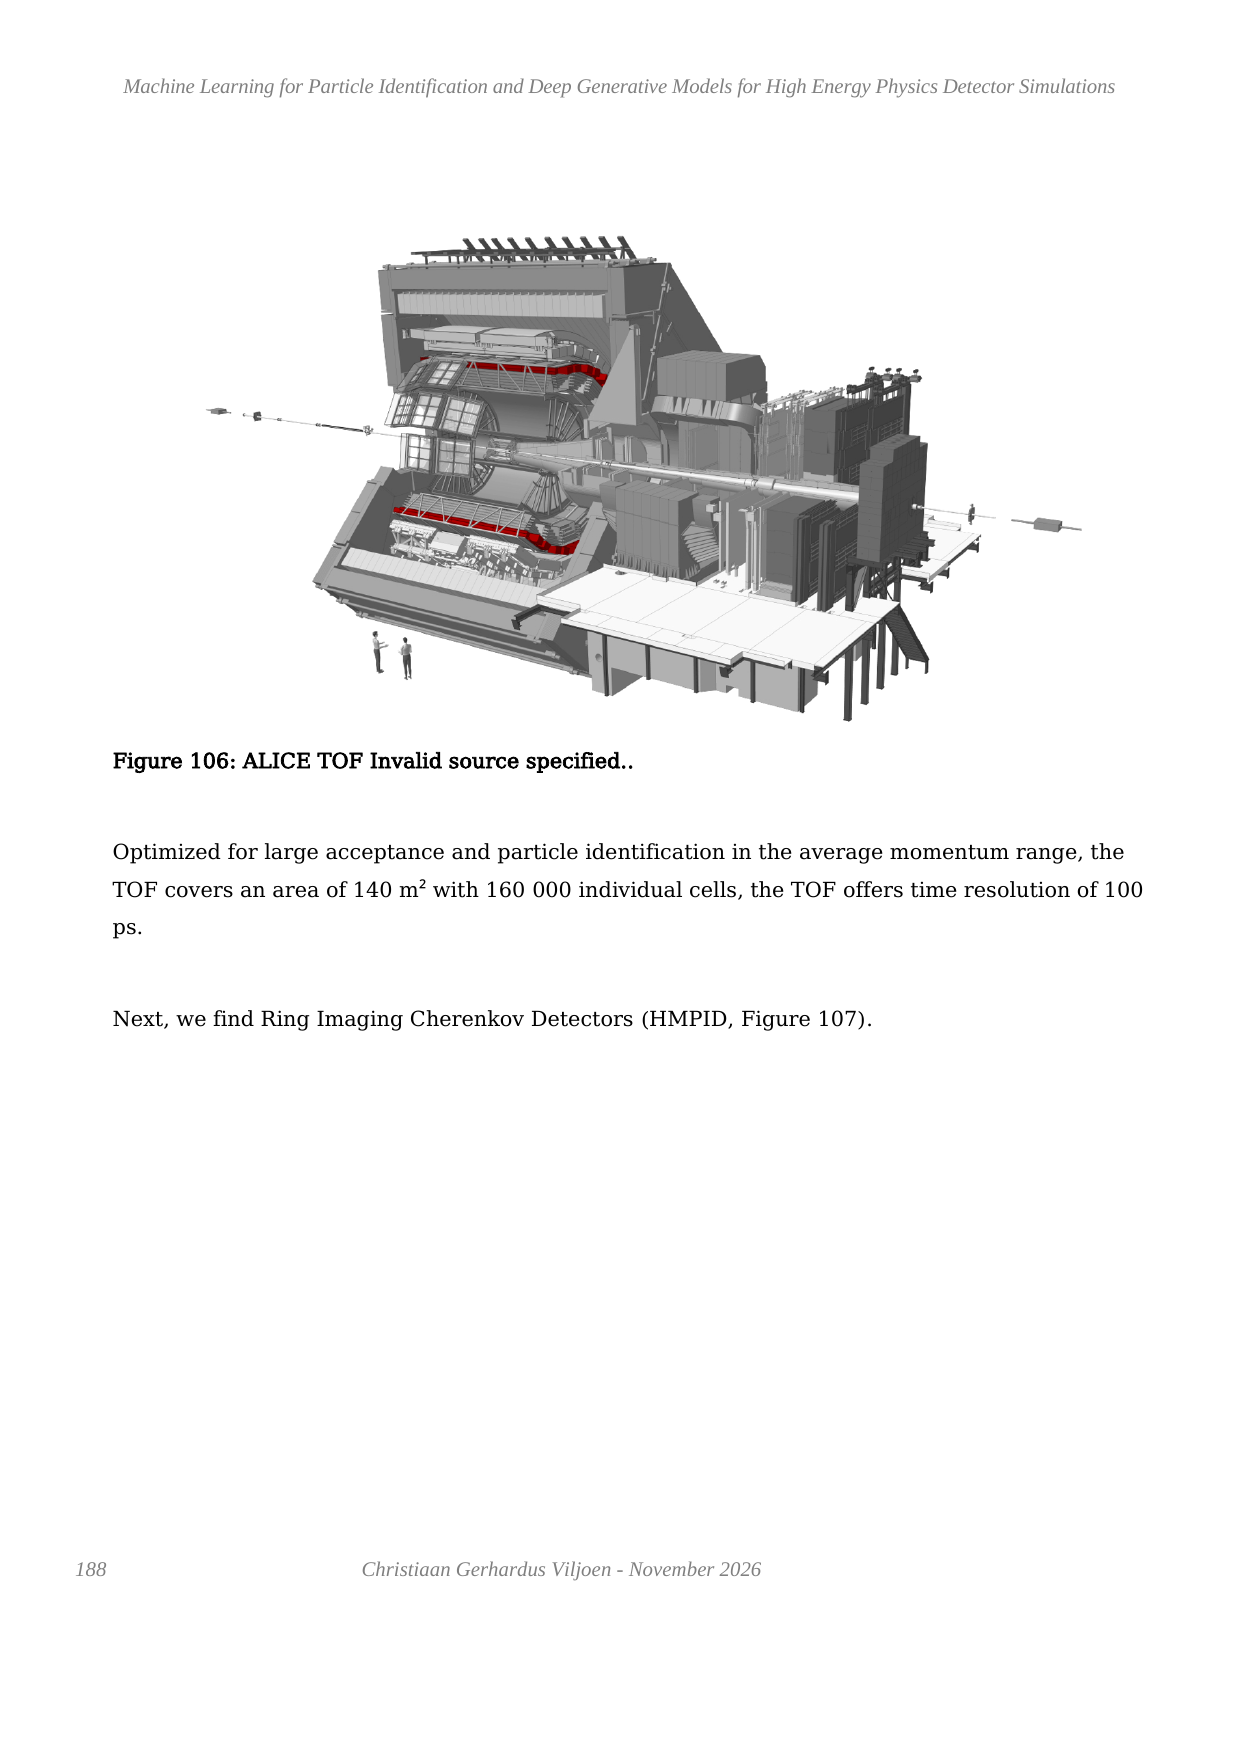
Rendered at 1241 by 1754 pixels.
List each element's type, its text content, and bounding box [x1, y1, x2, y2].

text Optimized for large acceptance and particle identification in the average momentum range, the TOF covers an area of 140 m² with 160 000 individual cells, the TOF offers time resolution of 100 ps. [112, 839, 1165, 939]
picture [196, 226, 1082, 727]
text Figure 106: ALICE TOF . [112, 747, 1165, 772]
text Next, we find Ring Imaging Cherenkov Detectors (HMPID, Figure 107). [112, 1006, 1165, 1031]
